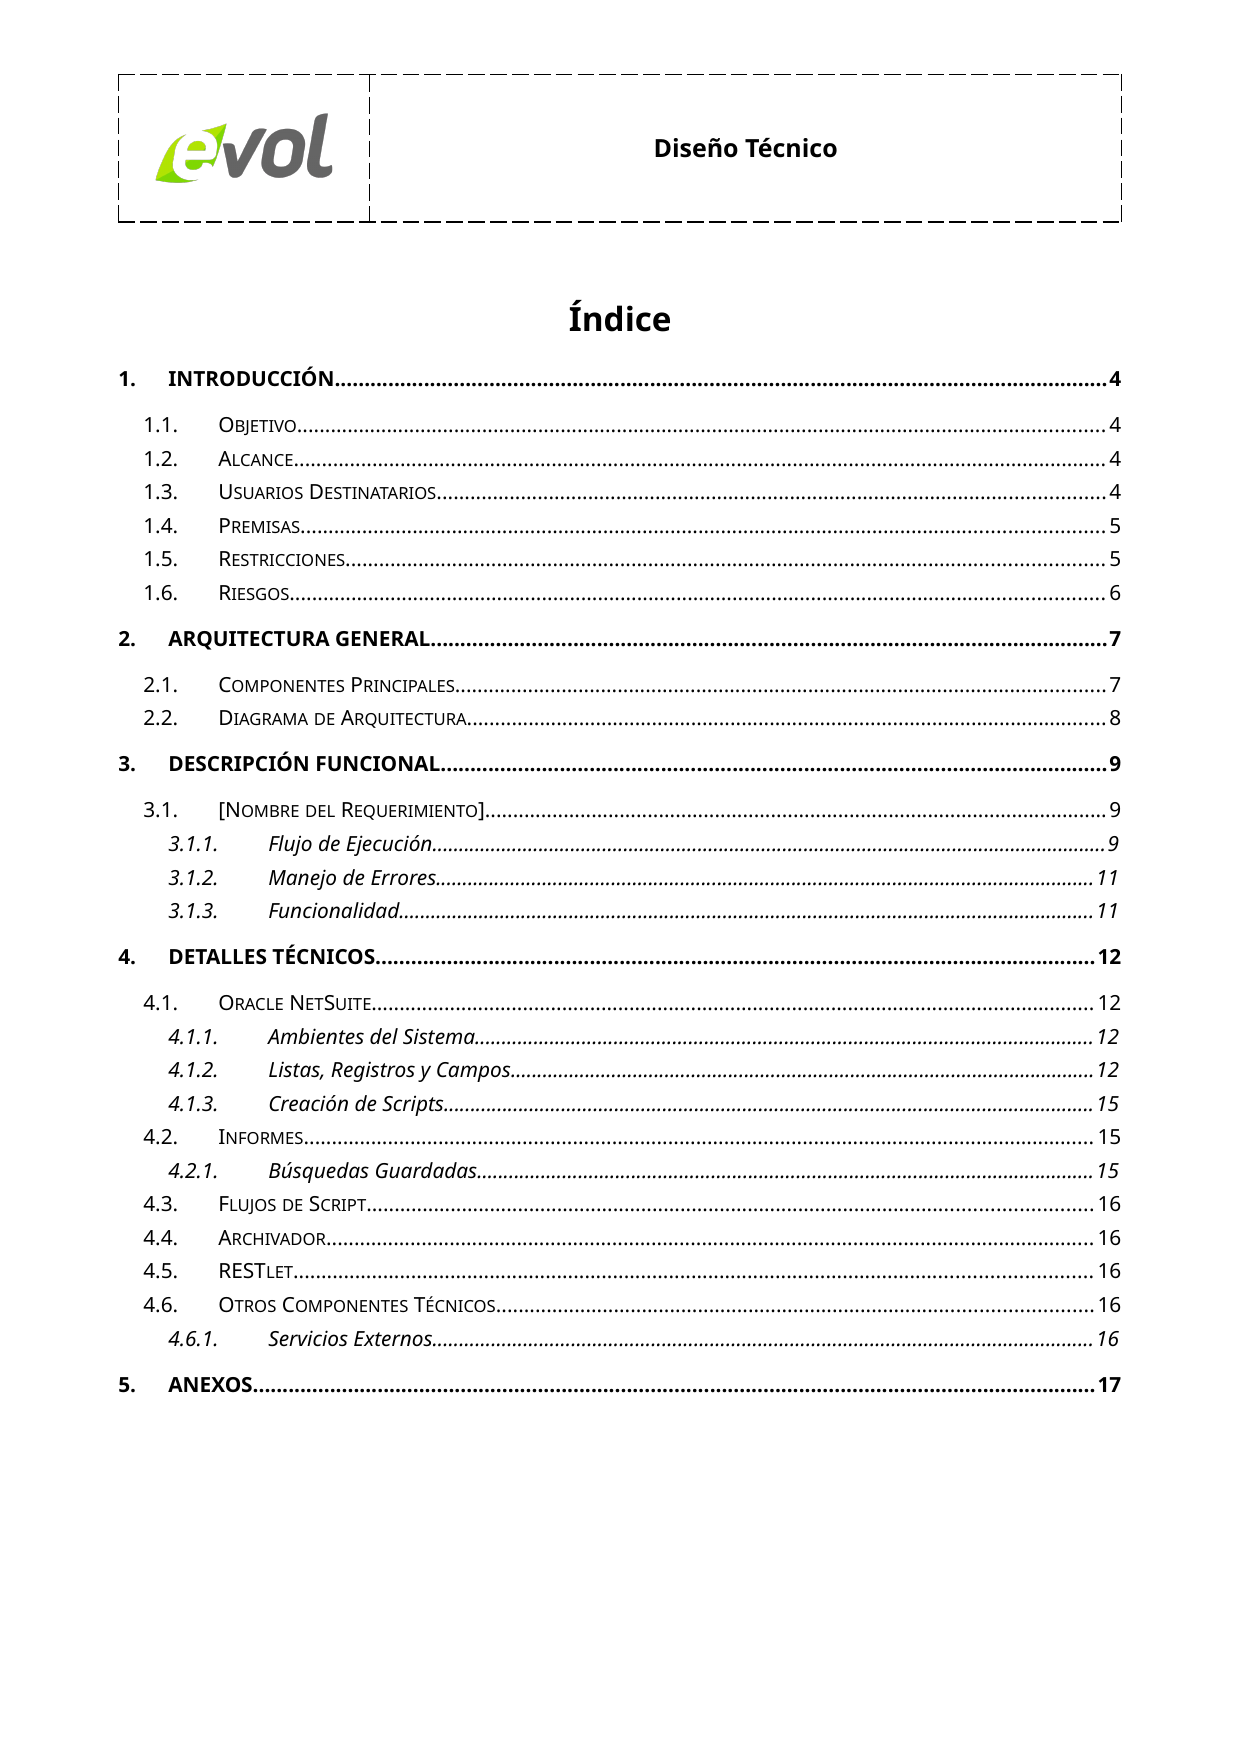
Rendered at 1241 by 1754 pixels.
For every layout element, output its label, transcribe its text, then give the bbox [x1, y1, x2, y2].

picture [155, 113, 333, 183]
text 3.1.2. Manejo de Errores 11 [168, 863, 1122, 891]
text 4. Detalles Técnicos 12 [118, 942, 1122, 971]
text 4.4. Archivador 16 [143, 1223, 1122, 1252]
text 4.2.1. Búsquedas Guardadas 15 [168, 1156, 1122, 1184]
text 4.1. Oracle NetSuite 12 [143, 988, 1122, 1017]
text 4.3. Flujos de Script 16 [143, 1189, 1122, 1218]
text 1.6. Riesgos 6 [143, 578, 1122, 606]
text 1.1. Objetivo 4 [143, 410, 1122, 439]
text 2. Arquitectura General 7 [118, 624, 1122, 652]
text 3.1. [Nombre del Requerimiento] 9 [143, 796, 1122, 824]
text 3.1.3. Funcionalidad 11 [168, 896, 1122, 925]
text 4.1.3. Creación de Scripts 15 [168, 1089, 1122, 1117]
text 1.2. Alcance 4 [143, 444, 1122, 472]
text 4.1.2. Listas, Registros y Campos 12 [168, 1055, 1122, 1084]
text 4.6.1. Servicios Externos 16 [168, 1324, 1122, 1352]
text 5. Anexos 17 [118, 1370, 1122, 1398]
text 1.4. Premisas 5 [143, 511, 1122, 539]
text 2.2. Diagrama de Arquitectura 8 [143, 703, 1122, 732]
text 3. Descripción Funcional 9 [118, 749, 1122, 778]
text 4.5. RESTlet 16 [143, 1257, 1122, 1285]
text Índice [118, 295, 1122, 341]
text 1. Introducción 4 [118, 364, 1122, 393]
text 2.1. Componentes Principales 7 [143, 670, 1122, 698]
text 1.5. Restricciones 5 [143, 544, 1122, 573]
text 1.3. Usuarios Destinatarios 4 [143, 477, 1122, 506]
text 4.6. Otros Componentes Técnicos 16 [143, 1290, 1122, 1319]
text 4.1.1. Ambientes del Sistema 12 [168, 1022, 1122, 1050]
text 4.2. Informes 15 [143, 1122, 1122, 1151]
text 3.1.1. Flujo de Ejecución 9 [168, 829, 1122, 858]
